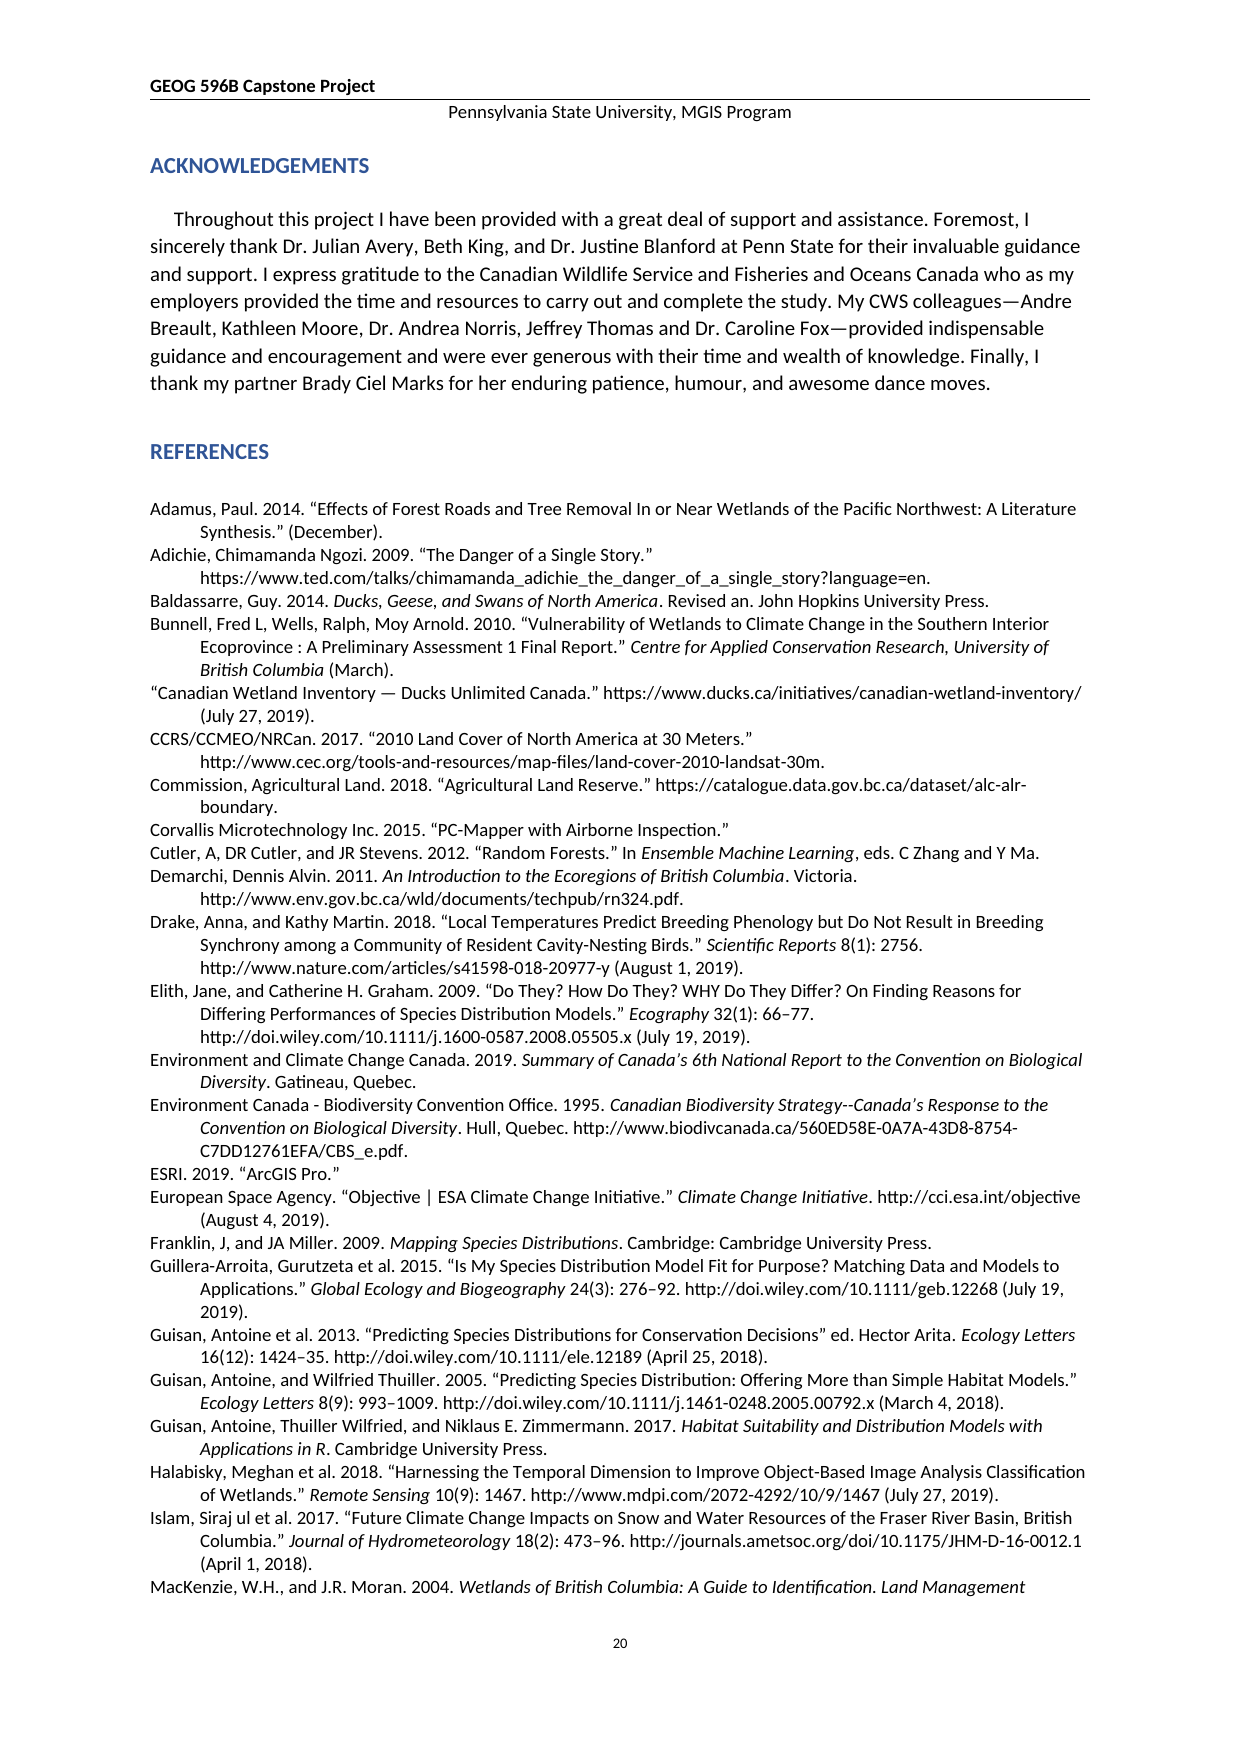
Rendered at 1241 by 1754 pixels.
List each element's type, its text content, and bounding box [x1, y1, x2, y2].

text Guisan, Antoine, Thuiller Wilfried, and Niklaus E. Zimmermann. 2017. Habitat Suitability and Distribution Models with Applications in R. Cambridge University Press. [150, 1414, 1090, 1460]
text Bunnell, Fred L, Wells, Ralph, Moy Arnold. 2010. “Vulnerability of Wetlands to Climate Change in the Southern Interior Ecoprovince : A Preliminary Assessment 1 Final Report.” Centre for Applied Conservation Research, University of British Columbia (March). [150, 612, 1090, 681]
text Drake, Anna, and Kathy Martin. 2018. “Local Temperatures Predict Breeding Phenology but Do Not Result in Breeding Synchrony among a Community of Resident Cavity-Nesting Birds.” Scientific Reports 8(1): 2756. http://www.nature.com/articles/s41598-018-20977-y (August 1, 2019). [150, 910, 1090, 979]
text Environment and Climate Change Canada. 2019. Summary of Canada’s 6th National Report to the Convention on Biological Diversity. Gatineau, Quebec. [150, 1048, 1090, 1093]
text Guillera-Arroita, Gurutzeta et al. 2015. “Is My Species Distribution Model Fit for Purpose? Matching Data and Models to Applications.” Global Ecology and Biogeography 24(3): 276–92. http://doi.wiley.com/10.1111/geb.12268 (July 19, 2019). [150, 1254, 1090, 1323]
text Adichie, Chimamanda Ngozi. 2009. “The Danger of a Single Story.” https://www.ted.com/talks/chimamanda_adichie_the_danger_of_a_single_story?language=en. [150, 543, 1090, 589]
text Cutler, A, DR Cutler, and JR Stevens. 2012. “Random Forests.” In Ensemble Machine Learning, eds. C Zhang and Y Ma. [150, 841, 1090, 864]
text Franklin, J, and JA Miller. 2009. Mapping Species Distributions. Cambridge: Cambridge University Press. [150, 1231, 1090, 1254]
text ACKNOWLEDGEMENTS [150, 151, 1090, 179]
text Guisan, Antoine, and Wilfried Thuiller. 2005. “Predicting Species Distribution: Offering More than Simple Habitat Models.” Ecology Letters 8(9): 993–1009. http://doi.wiley.com/10.1111/j.1461-0248.2005.00792.x (March 4, 2018). [150, 1368, 1090, 1414]
text Demarchi, Dennis Alvin. 2011. An Introduction to the Ecoregions of British Columbia. Victoria. http://www.env.gov.bc.ca/wld/documents/techpub/rn324.pdf. [150, 864, 1090, 910]
text ESRI. 2019. “ArcGIS Pro.” [150, 1162, 1090, 1185]
text CCRS/CCMEO/NRCan. 2017. “2010 Land Cover of North America at 30 Meters.” http://www.cec.org/tools-and-resources/map-files/land-cover-2010-landsat-30m. [150, 727, 1090, 773]
text Guisan, Antoine et al. 2013. “Predicting Species Distributions for Conservation Decisions” ed. Hector Arita. Ecology Letters 16(12): 1424–35. http://doi.wiley.com/10.1111/ele.12189 (April 25, 2018). [150, 1323, 1090, 1368]
text Halabisky, Meghan et al. 2018. “Harnessing the Temporal Dimension to Improve Object-Based Image Analysis Classification of Wetlands.” Remote Sensing 10(9): 1467. http://www.mdpi.com/2072-4292/10/9/1467 (July 27, 2019). [150, 1460, 1090, 1506]
text “Canadian Wetland Inventory — Ducks Unlimited Canada.” https://www.ducks.ca/initiatives/canadian-wetland-inventory/ (July 27, 2019). [150, 681, 1090, 727]
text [150, 1575, 1090, 1598]
text Islam, Siraj ul et al. 2017. “Future Climate Change Impacts on Snow and Water Resources of the Fraser River Basin, British Columbia.” Journal of Hydrometeorology 18(2): 473–96. http://journals.ametsoc.org/doi/10.1175/JHM-D-16-0012.1 (April 1, 2018). [150, 1506, 1090, 1575]
text Adamus, Paul. 2014. “Effects of Forest Roads and Tree Removal In or Near Wetlands of the Pacific Northwest: A Literature Synthesis.” (December). [150, 493, 1090, 543]
text Corvallis Microtechnology Inc. 2015. “PC-Mapper with Airborne Inspection.” [150, 818, 1090, 841]
text REFERENCES [150, 437, 1090, 465]
text Baldassarre, Guy. 2014. Ducks, Geese, and Swans of North America. Revised an. John Hopkins University Press. [150, 589, 1090, 612]
text Throughout this project I have been provided with a great deal of support and assistance. Foremost, I sincerely thank Dr. Julian Avery, Beth King, and Dr. Justine Blanford at Penn State for their invaluable guidance and support. I express gratitude to the Canadian Wildlife Service and Fisheries and Oceans Canada who as my employers provided the time and resources to carry out and complete the study. My CWS colleagues—Andre Breault, Kathleen Moore, Dr. Andrea Norris, Jeffrey Thomas and Dr. Caroline Fox—provided indispensable guidance and encouragement and were ever generous with their time and wealth of knowledge. Finally, I thank my partner Brady Ciel Marks for her enduring patience, humour, and awesome dance moves. [150, 206, 1090, 396]
text European Space Agency. “Objective | ESA Climate Change Initiative.” Climate Change Initiative. http://cci.esa.int/objective (August 4, 2019). [150, 1185, 1090, 1231]
text Elith, Jane, and Catherine H. Graham. 2009. “Do They? How Do They? WHY Do They Differ? On Finding Reasons for Differing Performances of Species Distribution Models.” Ecography 32(1): 66–77. http://doi.wiley.com/10.1111/j.1600-0587.2008.05505.x (July 19, 2019). [150, 979, 1090, 1048]
text Commission, Agricultural Land. 2018. “Agricultural Land Reserve.” https://catalogue.data.gov.bc.ca/dataset/alc-alr-boundary. [150, 773, 1090, 818]
text Environment Canada - Biodiversity Convention Office. 1995. Canadian Biodiversity Strategy--Canada’s Response to the Convention on Biological Diversity. Hull, Quebec. http://www.biodivcanada.ca/560ED58E-0A7A-43D8-8754-C7DD12761EFA/CBS_e.pdf. [150, 1093, 1090, 1162]
